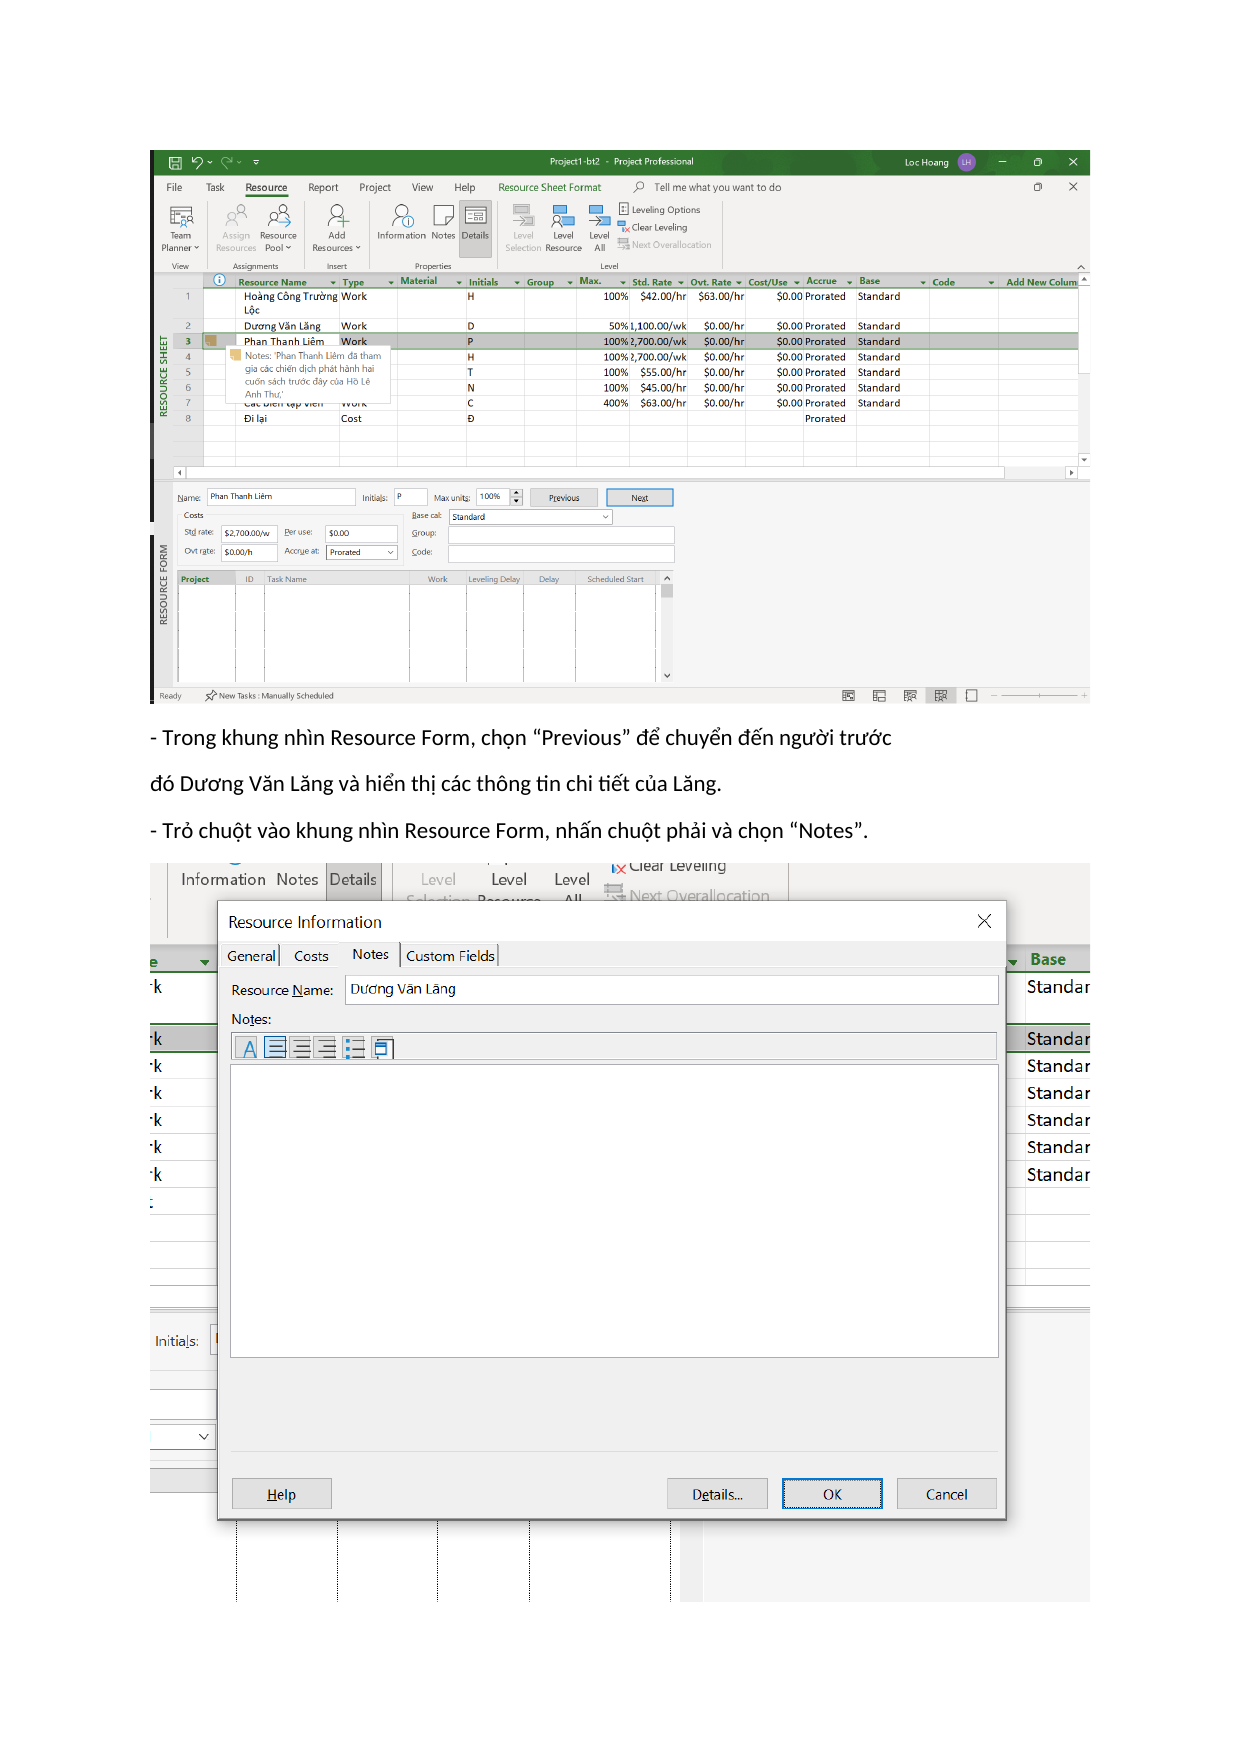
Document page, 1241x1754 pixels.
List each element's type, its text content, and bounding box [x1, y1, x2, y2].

text đó Dương Văn Lăng và hiển thị các thông tin chi tiết của Lăng. [150, 769, 1090, 797]
text - Trong khung nhìn Resource Form, chọn “Previous” để chuyển đến người trước [150, 723, 1090, 751]
text - Trỏ chuột vào khung nhìn Resource Form, nhấn chuột phải và chọn “Notes”. [150, 816, 1090, 844]
picture [150, 863, 1091, 1602]
picture [150, 150, 1091, 704]
